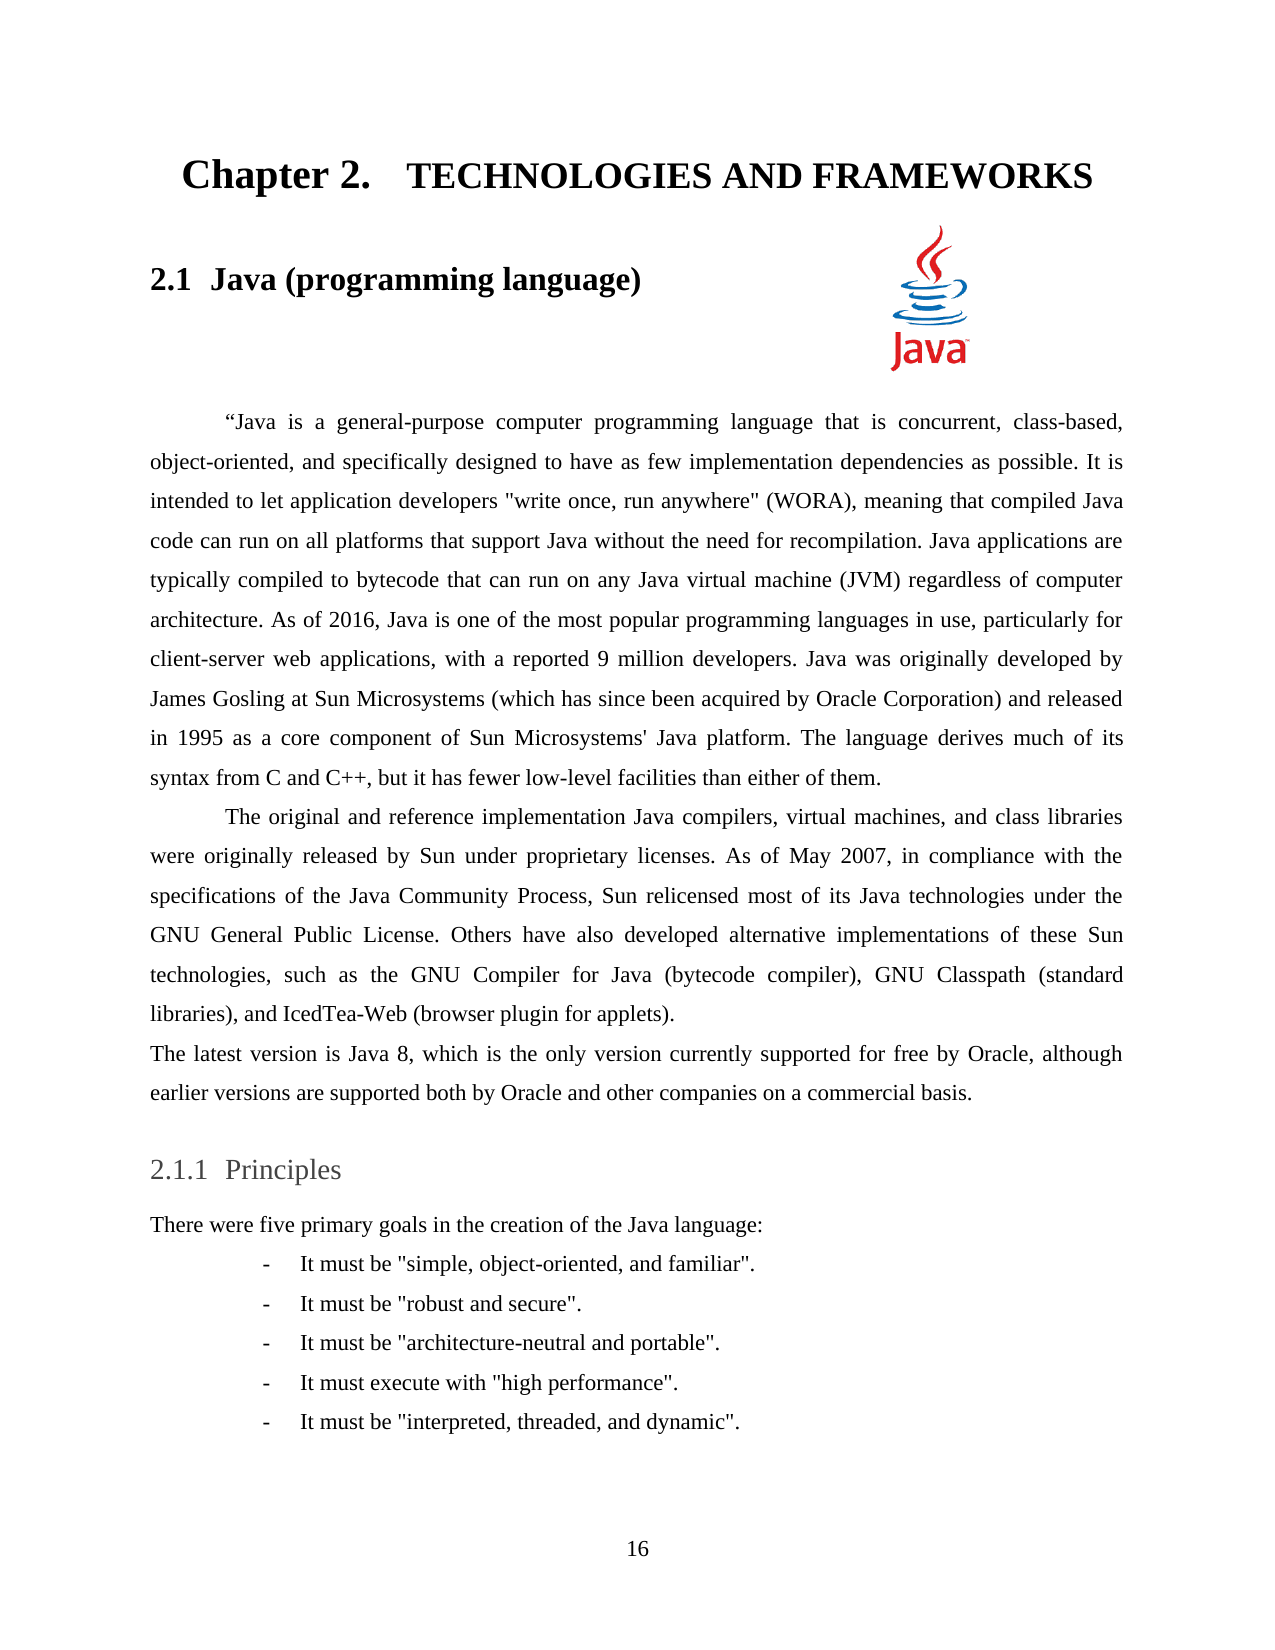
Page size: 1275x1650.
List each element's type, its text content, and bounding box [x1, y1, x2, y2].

list It must be "robust and secure". [225, 1290, 1125, 1316]
picture [843, 298, 1015, 384]
text “Java is a general-purpose computer programming language that is concurrent, class-based, object-oriented, and specifically designed to have as few implementation dependencies as possible. It is intended to let application developers "write once, run anywhere" (WORA), meaning that compiled Java code can run on all platforms that support Java without the need for recompilation. Java applications are typically compiled to bytecode that can run on any Java virtual machine (JVM) regardless of computer architecture. As of 2016, Java is one of the most popular programming languages in use, particularly for client-server web applications, with a reported 9 million developers. Java was originally developed by James Gosling at Sun Microsystems (which has since been acquired by Oracle Corporation) and released in 1995 as a core component of Sun Microsystems' Java platform. The language derives much of its syntax from C and C++, but it has fewer low-level facilities than either of them. [150, 408, 1125, 790]
text The original and reference implementation Java compilers, virtual machines, and class libraries were originally released by Sun under proprietary licenses. As of May 2007, in compliance with the specifications of the Java Community Process, Sun relicensed most of its Java technologies under the GNU General Public License. Others have also developed alternative implementations of these Sun technologies, such as the GNU Compiler for Java (bytecode compiler), GNU Classpath (standard libraries), and IcedTea-Web (browser plugin for applets). [150, 803, 1125, 1027]
subtitle Principles [150, 1152, 1125, 1186]
picture [843, 212, 1015, 259]
subtitle TECHNOLOGIES AND FRAMEWORKS [150, 150, 1125, 198]
text There were five primary goals in the creation of the Java language: [150, 1211, 1125, 1237]
text The latest version is Java 8, which is the only version currently supported for free by Oracle, although earlier versions are supported both by Oracle and other companies on a commercial basis. [150, 1040, 1125, 1106]
list It must be "interpreted, threaded, and dynamic". [225, 1408, 1125, 1435]
list It must execute with "high performance". [225, 1369, 1125, 1395]
subtitle Java (programming language) [150, 259, 1125, 298]
list It must be "simple, object-oriented, and familiar". [225, 1250, 1125, 1277]
list It must be "architecture-neutral and portable". [225, 1329, 1125, 1356]
